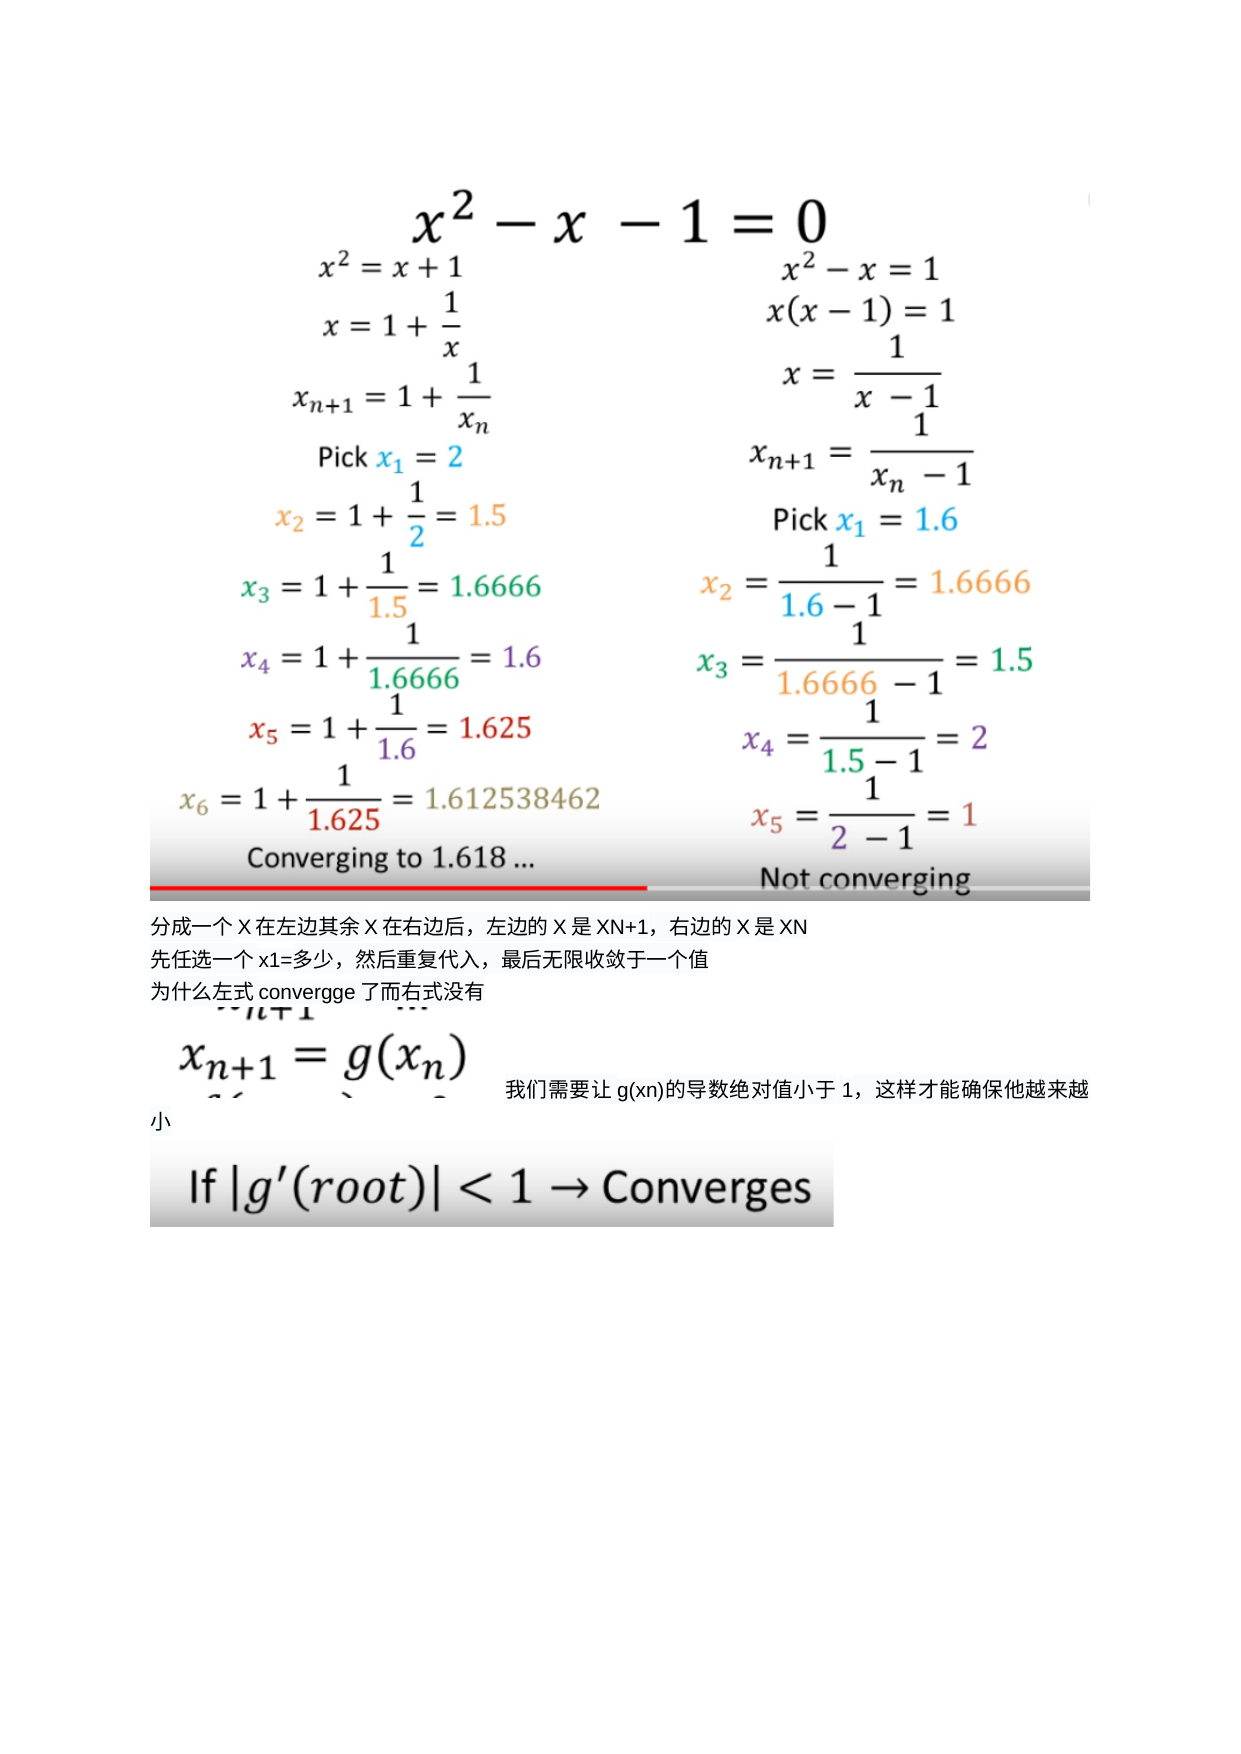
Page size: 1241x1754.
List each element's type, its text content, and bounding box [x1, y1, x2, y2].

text 先任选一个x1=多少，然后重复代入，最后无限收敛于一个值 [150, 942, 1090, 974]
picture [150, 162, 1091, 901]
text 为什么左式convergge了而右式没有 [150, 974, 1090, 1007]
picture [150, 1007, 506, 1098]
picture [150, 1137, 834, 1227]
text 分成一个X在左边其余X在右边后，左边的X是XN+1，右边的X是XN [150, 909, 1090, 942]
